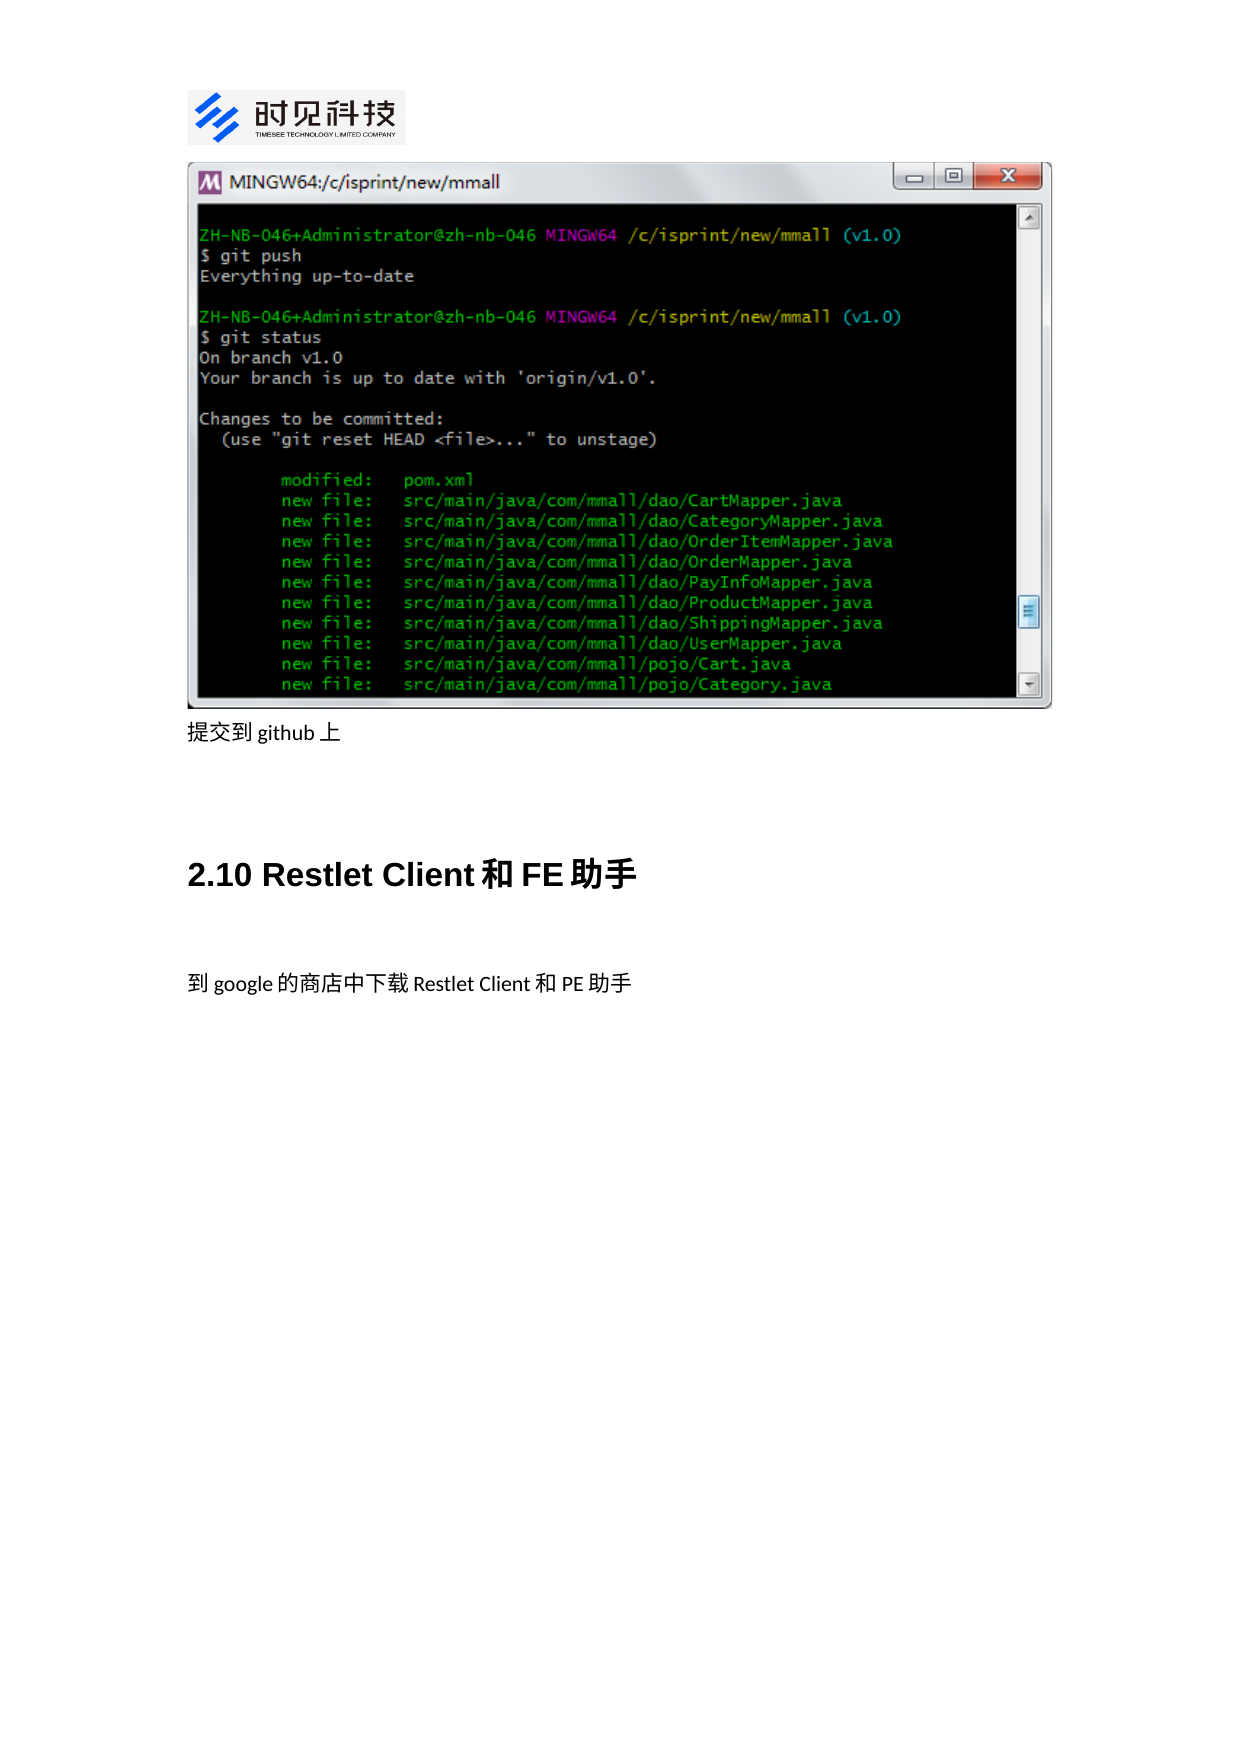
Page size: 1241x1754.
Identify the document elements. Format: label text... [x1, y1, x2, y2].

subtitle 2.10 Restlet Client和FE助手 [187, 839, 1053, 904]
text 提交到github上 [187, 714, 1053, 747]
picture [187, 90, 406, 145]
text 到google的商店中下载Restlet Client 和PE助手 [187, 966, 1053, 998]
picture [187, 162, 1053, 709]
